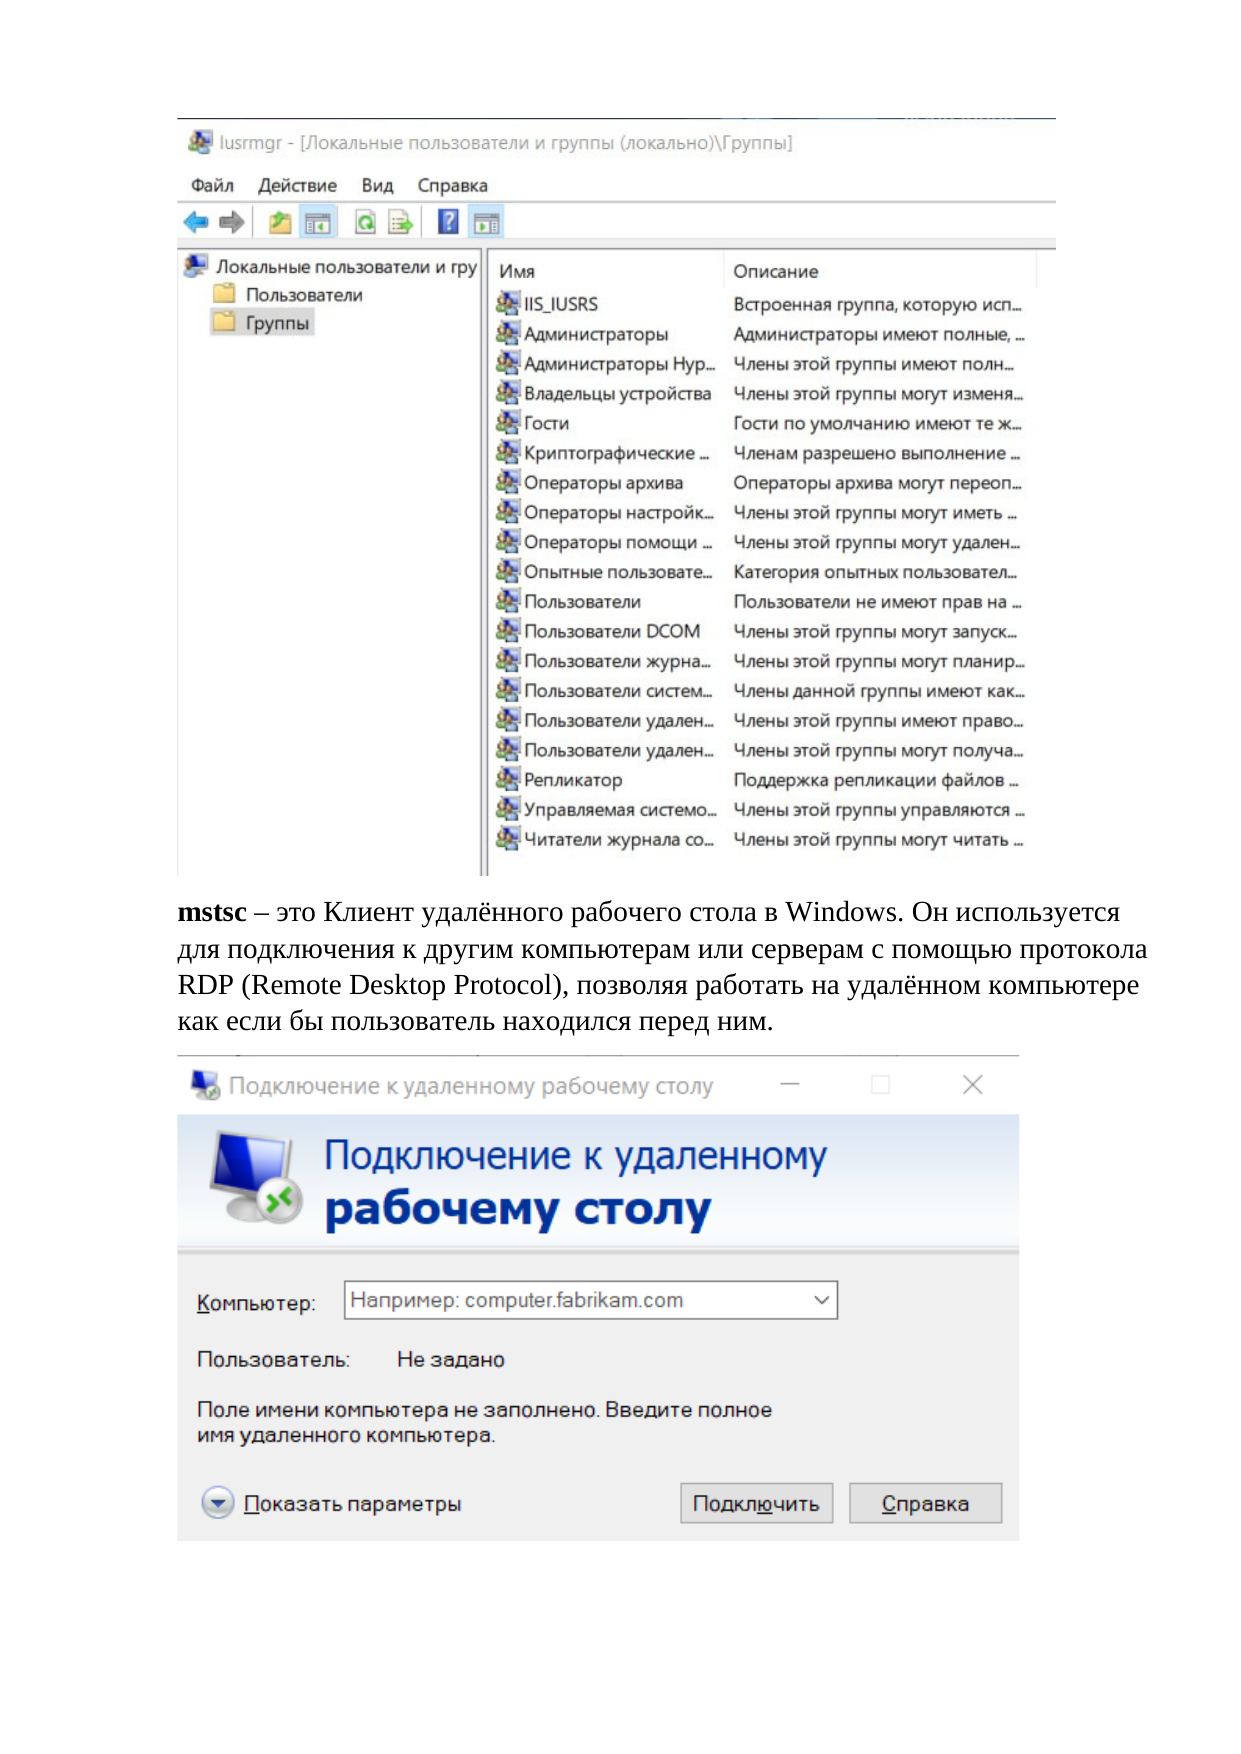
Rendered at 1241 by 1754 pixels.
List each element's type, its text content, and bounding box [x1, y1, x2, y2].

text mstsc – это Клиент удалённого рабочего стола в Windows. Он используется для подключения к другим компьютерам или серверам с помощью протокола RDP (Remote Desktop Protocol), позволяя работать на удалённом компьютере как если бы пользователь находился перед ним. [177, 894, 1152, 1037]
picture [177, 1055, 1020, 1541]
picture [177, 118, 1056, 876]
